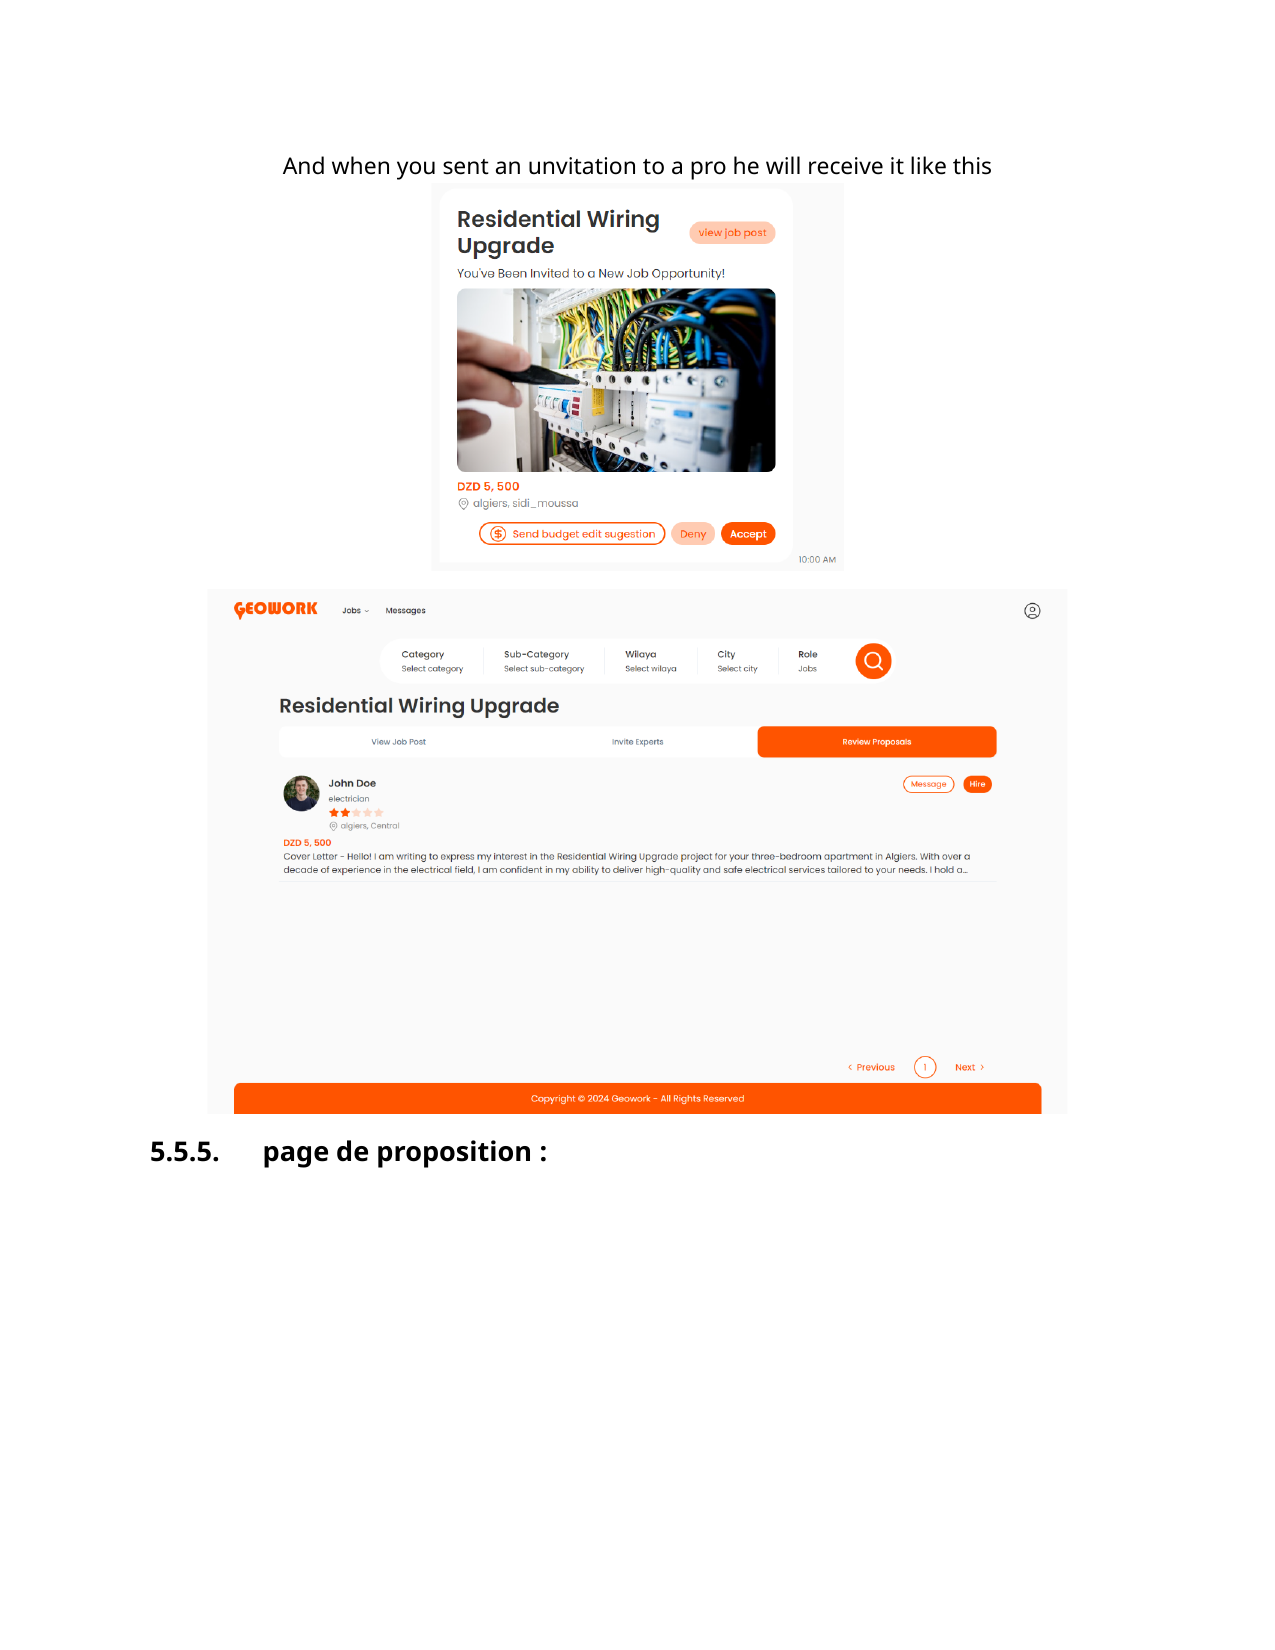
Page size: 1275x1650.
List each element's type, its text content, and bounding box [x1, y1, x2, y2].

list page de proposition : [150, 1133, 1162, 1169]
picture [207, 589, 1068, 1114]
picture [431, 183, 844, 571]
